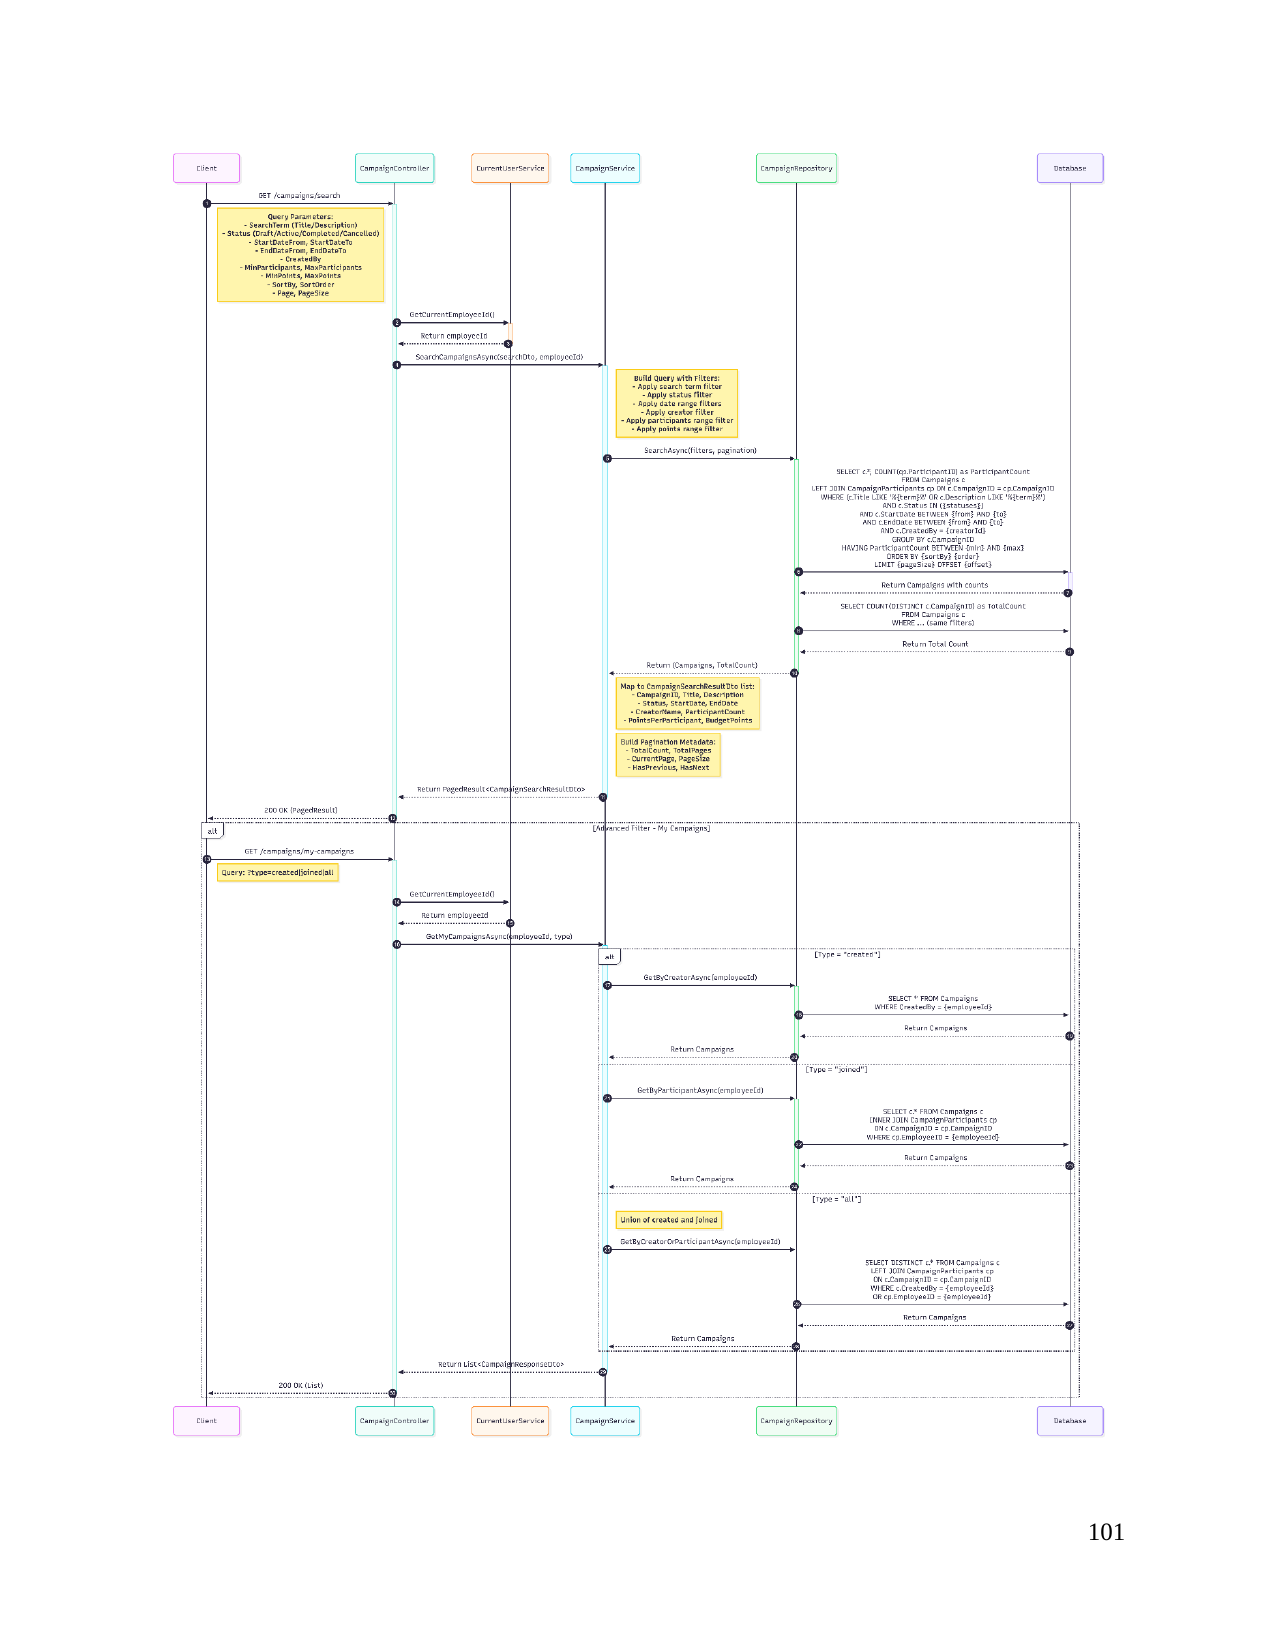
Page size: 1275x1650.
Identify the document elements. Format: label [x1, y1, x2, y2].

picture [150, 150, 1125, 1453]
